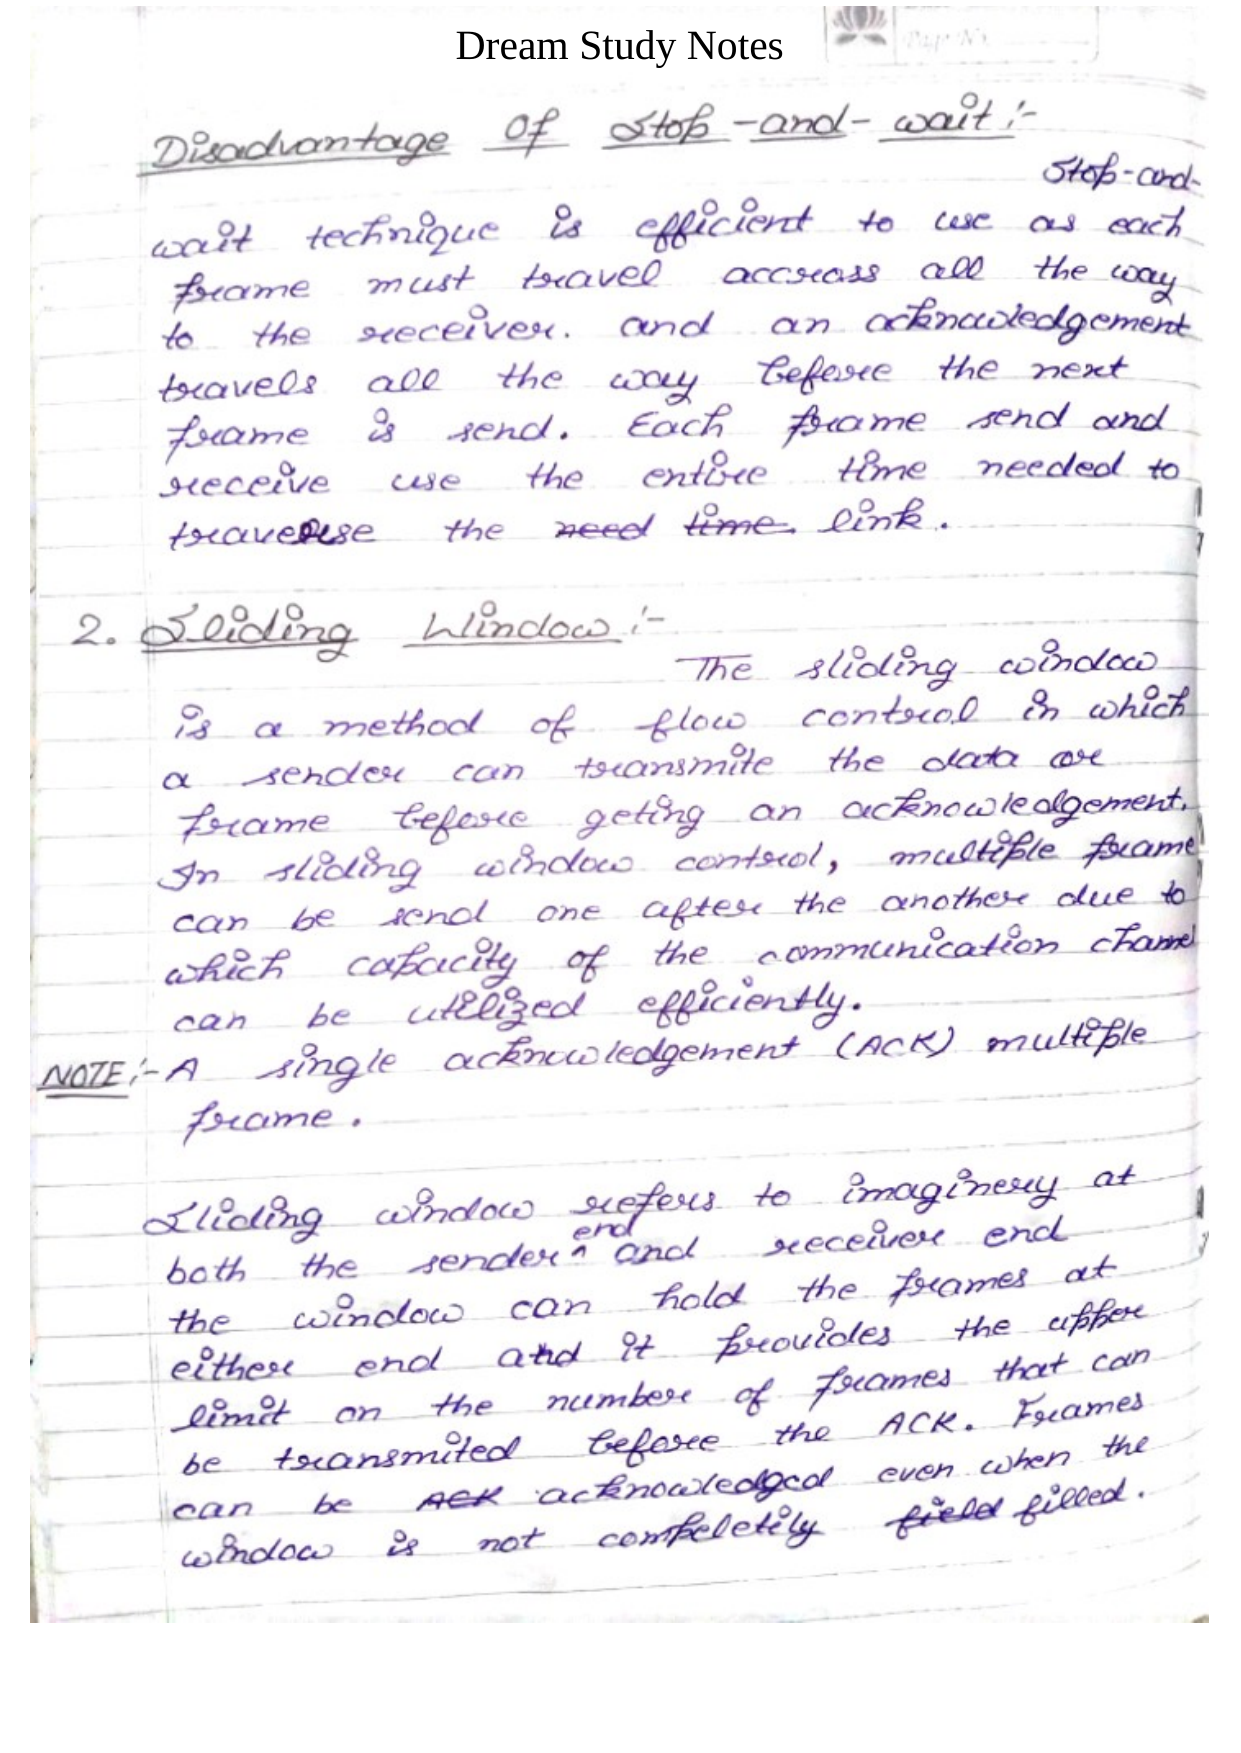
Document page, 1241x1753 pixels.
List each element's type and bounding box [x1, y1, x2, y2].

picture [30, 6, 1209, 1623]
